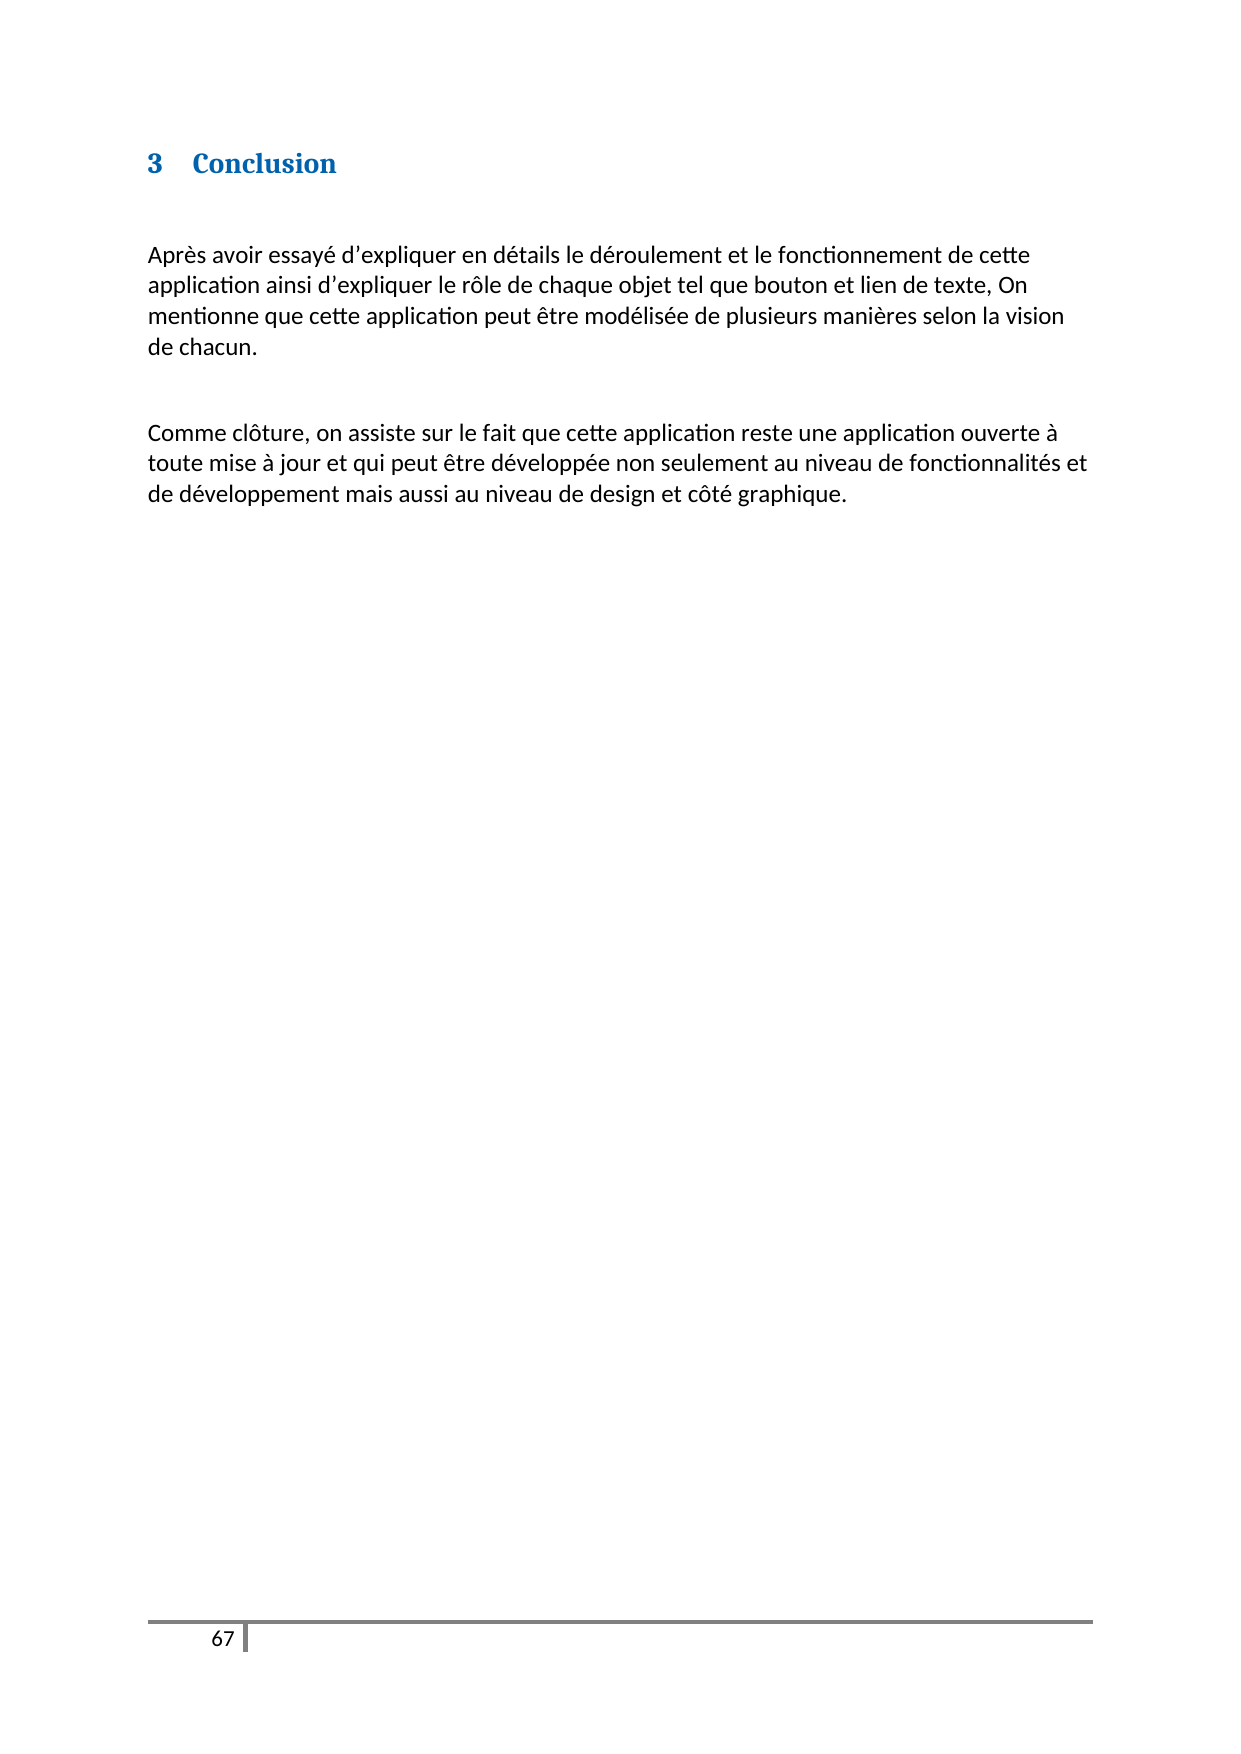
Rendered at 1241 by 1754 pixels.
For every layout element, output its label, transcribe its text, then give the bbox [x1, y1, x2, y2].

text Comme clôture, on assiste sur le fait que cette application reste une application ouverte à toute mise à jour et qui peut être développée non seulement au niveau de fonctionnalités et de développement mais aussi au niveau de design et côté graphique. [148, 417, 1093, 508]
text Après avoir essayé d’expliquer en détails le déroulement et le fonctionnement de cette application ainsi d’expliquer le rôle de chaque objet tel que bouton et lien de texte, On mentionne que cette application peut être modélisée de plusieurs manières selon la vision de chacun. [148, 239, 1093, 361]
subtitle Conclusion [148, 148, 1093, 181]
